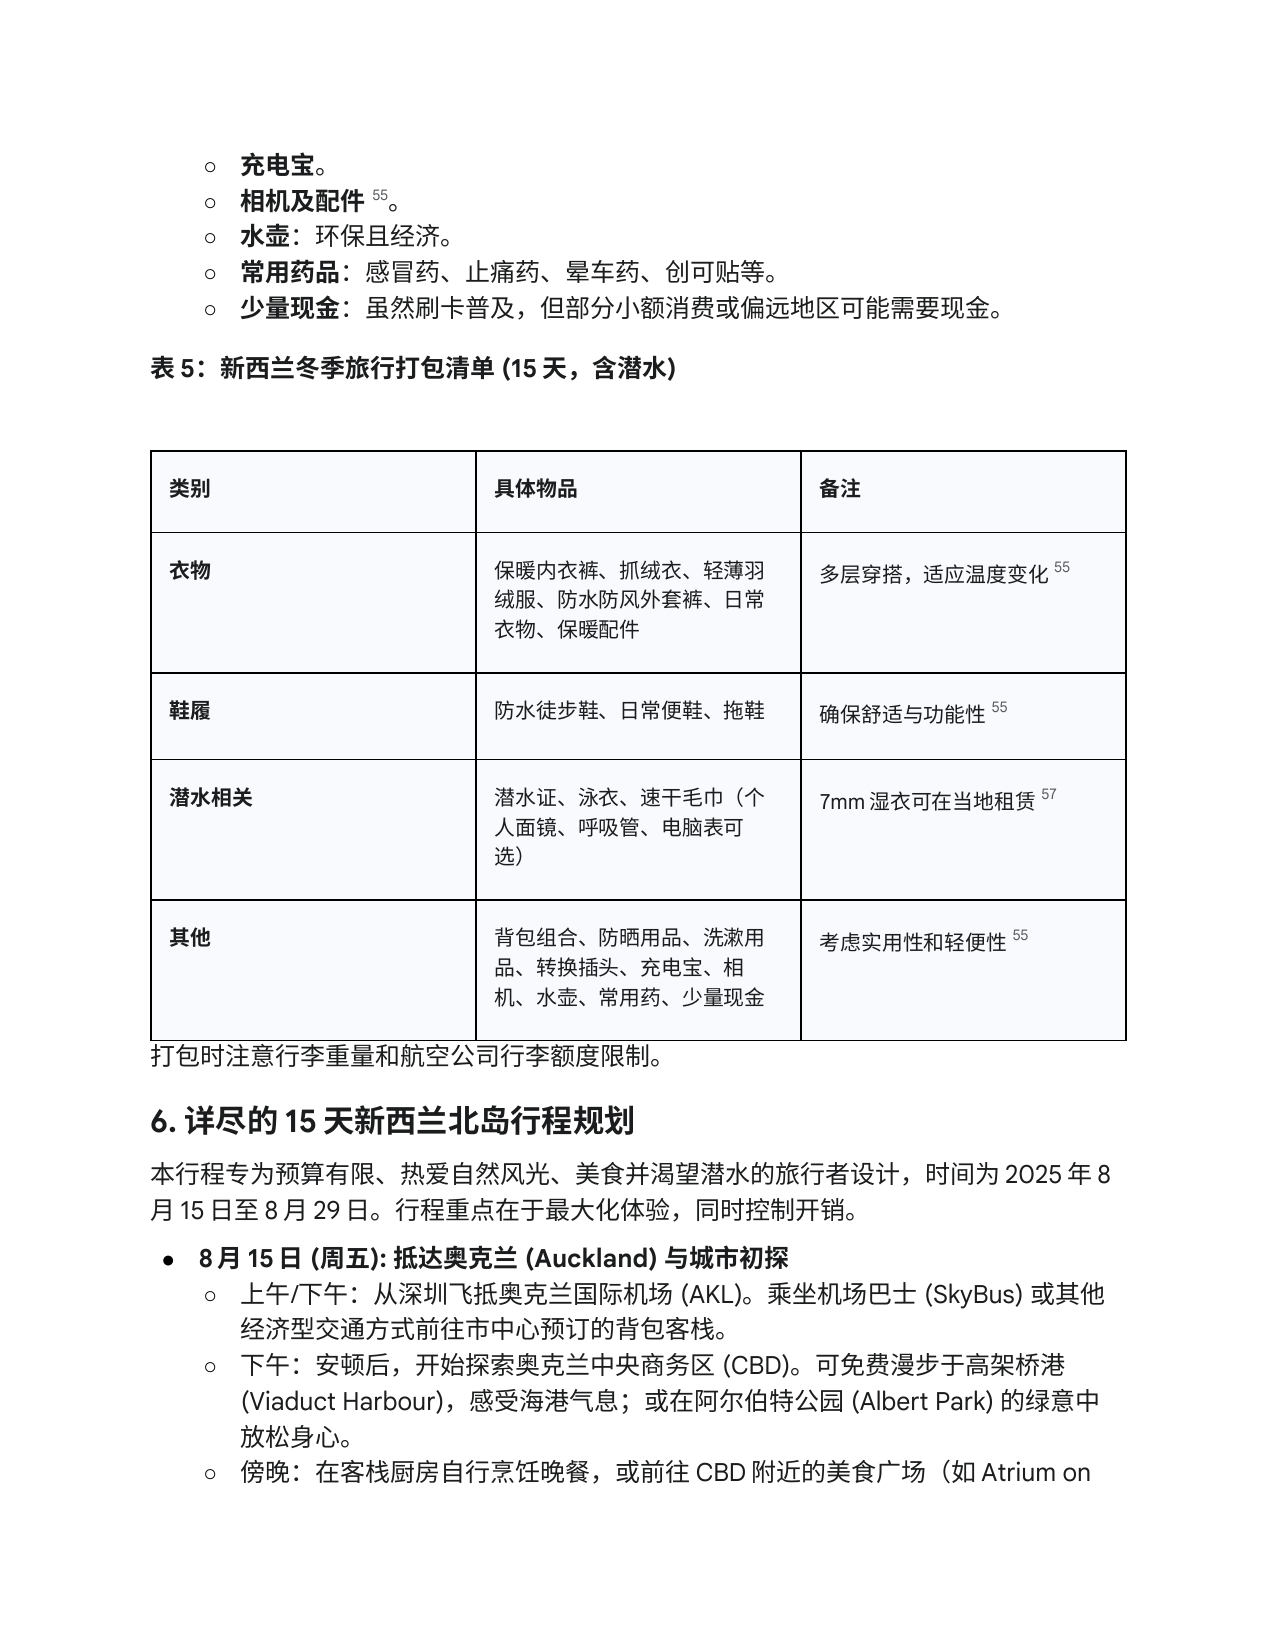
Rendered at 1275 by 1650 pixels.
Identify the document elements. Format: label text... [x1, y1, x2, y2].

table_cell 背包组合、防晒用品、洗漱用品、转换插头、充电宝、相机、水壶、常用药、少量现金 [477, 901, 800, 1040]
table_cell 潜水证、泳衣、速干毛巾（个人面镜、呼吸管、电脑表可选） [477, 760, 800, 899]
list 常用药品：感冒药、止痛药、晕车药、创可贴等。 [203, 257, 1125, 288]
list 充电宝。 [203, 150, 1125, 181]
list 相机及配件 55。 [203, 186, 1125, 217]
table_cell 多层穿搭，适应温度变化 55 [802, 533, 1125, 672]
table_cell 衣物 [152, 533, 475, 672]
list 上午/下午：从深圳飞抵奥克兰国际机场 (AKL)。乘坐机场巴士 (SkyBus) 或其他经济型交通方式前往市中心预订的背包客栈。 [203, 1279, 1125, 1346]
table_cell 潜水相关 [152, 760, 475, 899]
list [203, 1457, 1125, 1489]
table_header 备注 [802, 452, 1125, 531]
subtitle 6. 详尽的15天新西兰北岛行程规划 [150, 1102, 1125, 1141]
table_header 具体物品 [477, 452, 800, 531]
list 8月15日 (周五): 抵达奥克兰 (Auckland) 与城市初探 [161, 1243, 1125, 1274]
list 下午：安顿后，开始探索奥克兰中央商务区 (CBD)。可免费漫步于高架桥港 (Viaduct Harbour)，感受海港气息；或在阿尔伯特公园 (Albert Park) 的绿意中放松身心。 [203, 1350, 1125, 1453]
table_cell 保暖内衣裤、抓绒衣、轻薄羽绒服、防水防风外套裤、日常衣物、保暖配件 [477, 533, 800, 672]
list 少量现金：虽然刷卡普及，但部分小额消费或偏远地区可能需要现金。 [203, 293, 1125, 324]
table_cell 考虑实用性和轻便性 55 [802, 901, 1125, 1040]
table_cell 防水徒步鞋、日常便鞋、拖鞋 [477, 674, 800, 758]
table_header 类别 [152, 452, 475, 531]
table_cell 7mm湿衣可在当地租赁 57 [802, 760, 1125, 899]
table_cell 其他 [152, 901, 475, 1040]
text 本行程专为预算有限、热爱自然风光、美食并渴望潜水的旅行者设计，时间为2025年8月15日至8月29日。行程重点在于最大化体验，同时控制开销。 [150, 1159, 1125, 1226]
text 打包时注意行李重量和航空公司行李额度限制。 [150, 1041, 1125, 1073]
table_cell 确保舒适与功能性 55 [802, 674, 1125, 758]
text 表5：新西兰冬季旅行打包清单 (15天，含潜水) [150, 354, 1125, 385]
list 水壶：环保且经济。 [203, 221, 1125, 253]
table_cell 鞋履 [152, 674, 475, 758]
